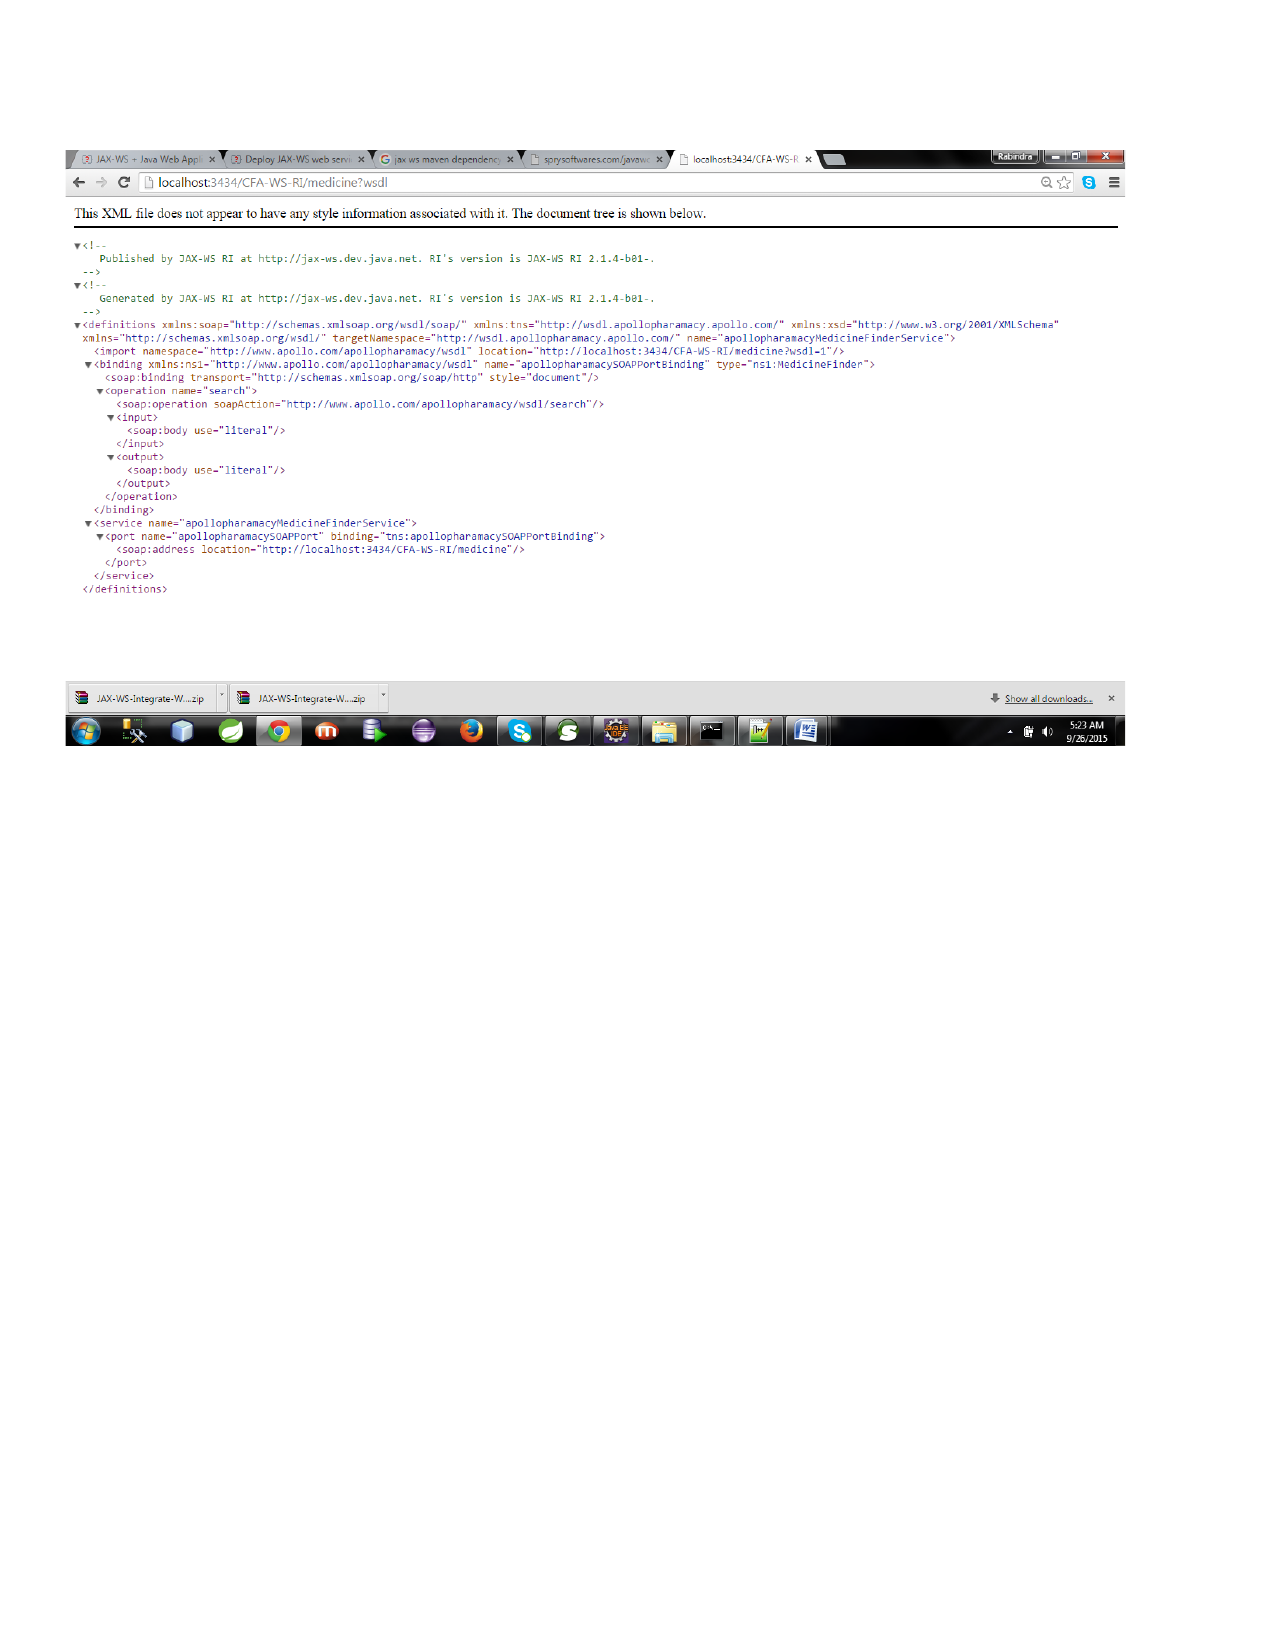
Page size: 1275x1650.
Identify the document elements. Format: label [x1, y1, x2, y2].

picture [65, 150, 1125, 746]
